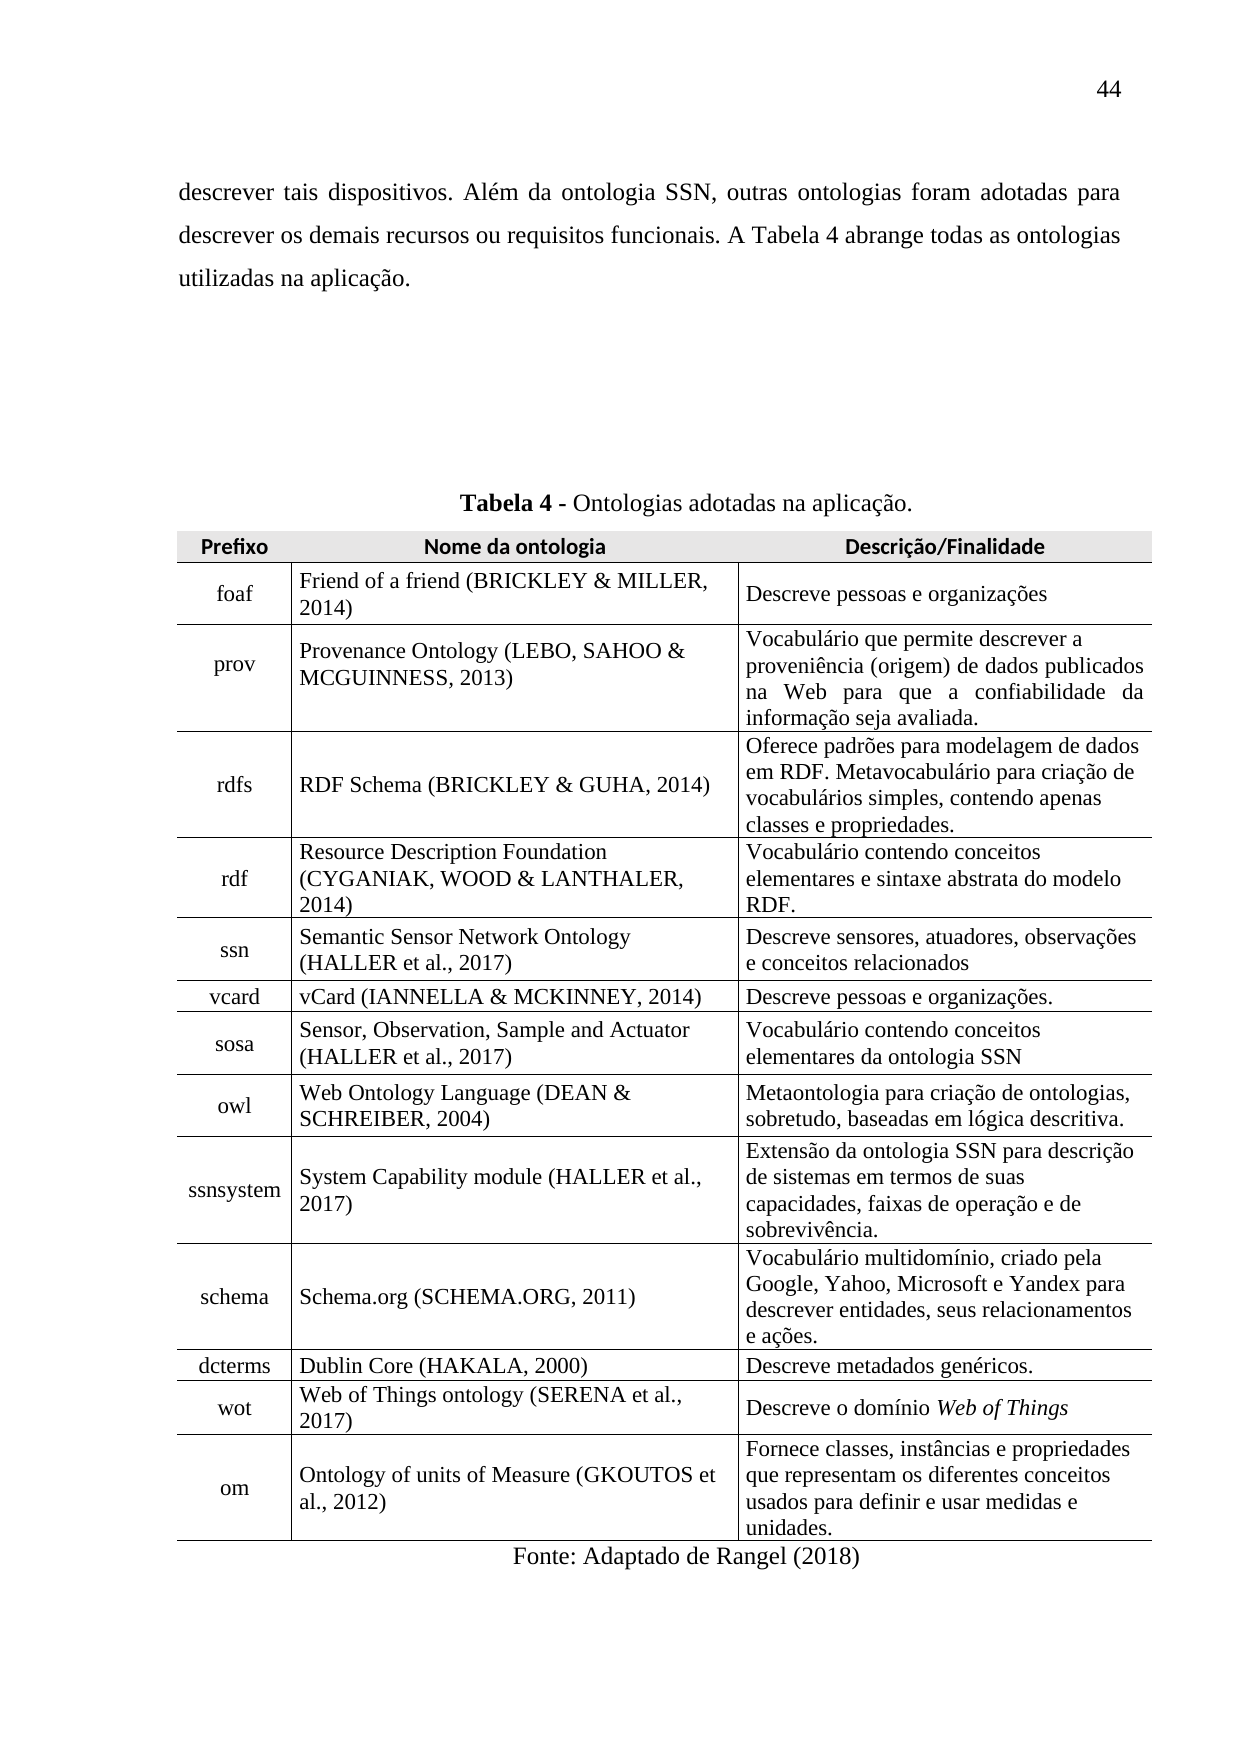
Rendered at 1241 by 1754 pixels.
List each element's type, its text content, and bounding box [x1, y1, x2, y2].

table_cell Descreve pessoas e organizações. [739, 981, 1152, 1011]
table_cell rdf [177, 838, 291, 917]
table_cell Fornece classes, instâncias e propriedades que representam os diferentes conceitos usados ​​para definir e usar medidas e unidades. [739, 1435, 1152, 1540]
table_cell owl [177, 1075, 291, 1136]
table_cell foaf [177, 563, 291, 624]
table_cell Resource Description Foundation (CYGANIAK, WOOD & LANTHALER, 2014) [292, 838, 738, 917]
table_cell prov [177, 625, 291, 731]
table_cell vcard [177, 981, 291, 1011]
table_cell sosa [177, 1012, 291, 1073]
table_cell Vocabulário contendo conceitos elementares e sintaxe abstrata do modelo RDF. [739, 838, 1152, 917]
table_cell Descreve metadados genéricos. [739, 1350, 1152, 1380]
table_cell Oferece padrões para modelagem de dados em RDF. Metavocabulário para criação de vocabulários simples, contendo apenas classes e propriedades. [739, 732, 1152, 837]
table_cell Vocabulário multidomínio, criado pela Google, Yahoo, Microsoft e Yandex para descrever entidades, seus relacionamentos e ações. [739, 1244, 1152, 1349]
table_cell Descreve sensores, atuadores, observações e conceitos relacionados [739, 918, 1152, 980]
table_cell schema [177, 1244, 291, 1349]
table_cell dcterms [177, 1350, 291, 1380]
table_cell Web of Things ontology (SERENA et al., 2017) [292, 1381, 738, 1434]
table_cell Dublin Core (HAKALA, 2000) [292, 1350, 738, 1380]
table_cell Sensor, Observation, Sample and Actuator (HALLER et al., 2017) [292, 1012, 738, 1073]
table_cell Vocabulário que permite descrever a proveniência (origem) de dados publicados na Web para que a confiabilidade da informação seja avaliada. [739, 625, 1152, 731]
table_cell Extensão da ontologia SSN para descrição de sistemas em termos de suas capacidades, faixas de operação e de sobrevivência. [739, 1137, 1152, 1242]
table_cell ssnsystem [177, 1137, 291, 1242]
table_cell Descreve pessoas e organizações [739, 563, 1152, 624]
table_cell ssn [177, 918, 291, 980]
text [178, 177, 1121, 292]
table_cell om [177, 1435, 291, 1540]
table_cell Vocabulário contendo conceitos elementares da ontologia SSN [739, 1012, 1152, 1073]
table_cell System Capability module (HALLER et al., 2017) [292, 1137, 738, 1242]
table_cell RDF Schema (BRICKLEY & GUHA, 2014) [292, 732, 738, 837]
table_cell Friend of a friend (BRICKLEY & MILLER, 2014) [292, 563, 738, 624]
table_cell Metaontologia para criação de ontologias, sobretudo, baseadas em lógica descritiva. [739, 1075, 1152, 1136]
table_cell Provenance Ontology (LEBO, SAHOO & MCGUINNESS, 2013) [292, 625, 738, 731]
table_cell Schema.org (SCHEMA.ORG, 2011) [292, 1244, 738, 1349]
table_header Descrição/Finalidade [738, 531, 1152, 562]
table_cell Semantic Sensor Network Ontology (HALLER et al., 2017) [292, 918, 738, 980]
text Fonte: Adaptado de Rangel (2018) [178, 1541, 1121, 1570]
table_cell Ontology of units of Measure (GKOUTOS et al., 2012) [292, 1435, 738, 1540]
table_cell vCard (IANNELLA & MCKINNEY, 2014) [292, 981, 738, 1011]
table_cell Web Ontology Language (DEAN & SCHREIBER, 2004) [292, 1075, 738, 1136]
table_header Nome da ontologia [292, 531, 738, 562]
table_cell wot [177, 1381, 291, 1434]
table_cell Descreve o domínio Web of Things [739, 1381, 1152, 1434]
text Tabela 4 - Ontologias adotadas na aplicação. [178, 488, 1121, 517]
table_header Prefixo [177, 531, 292, 562]
table_cell rdfs [177, 732, 291, 837]
